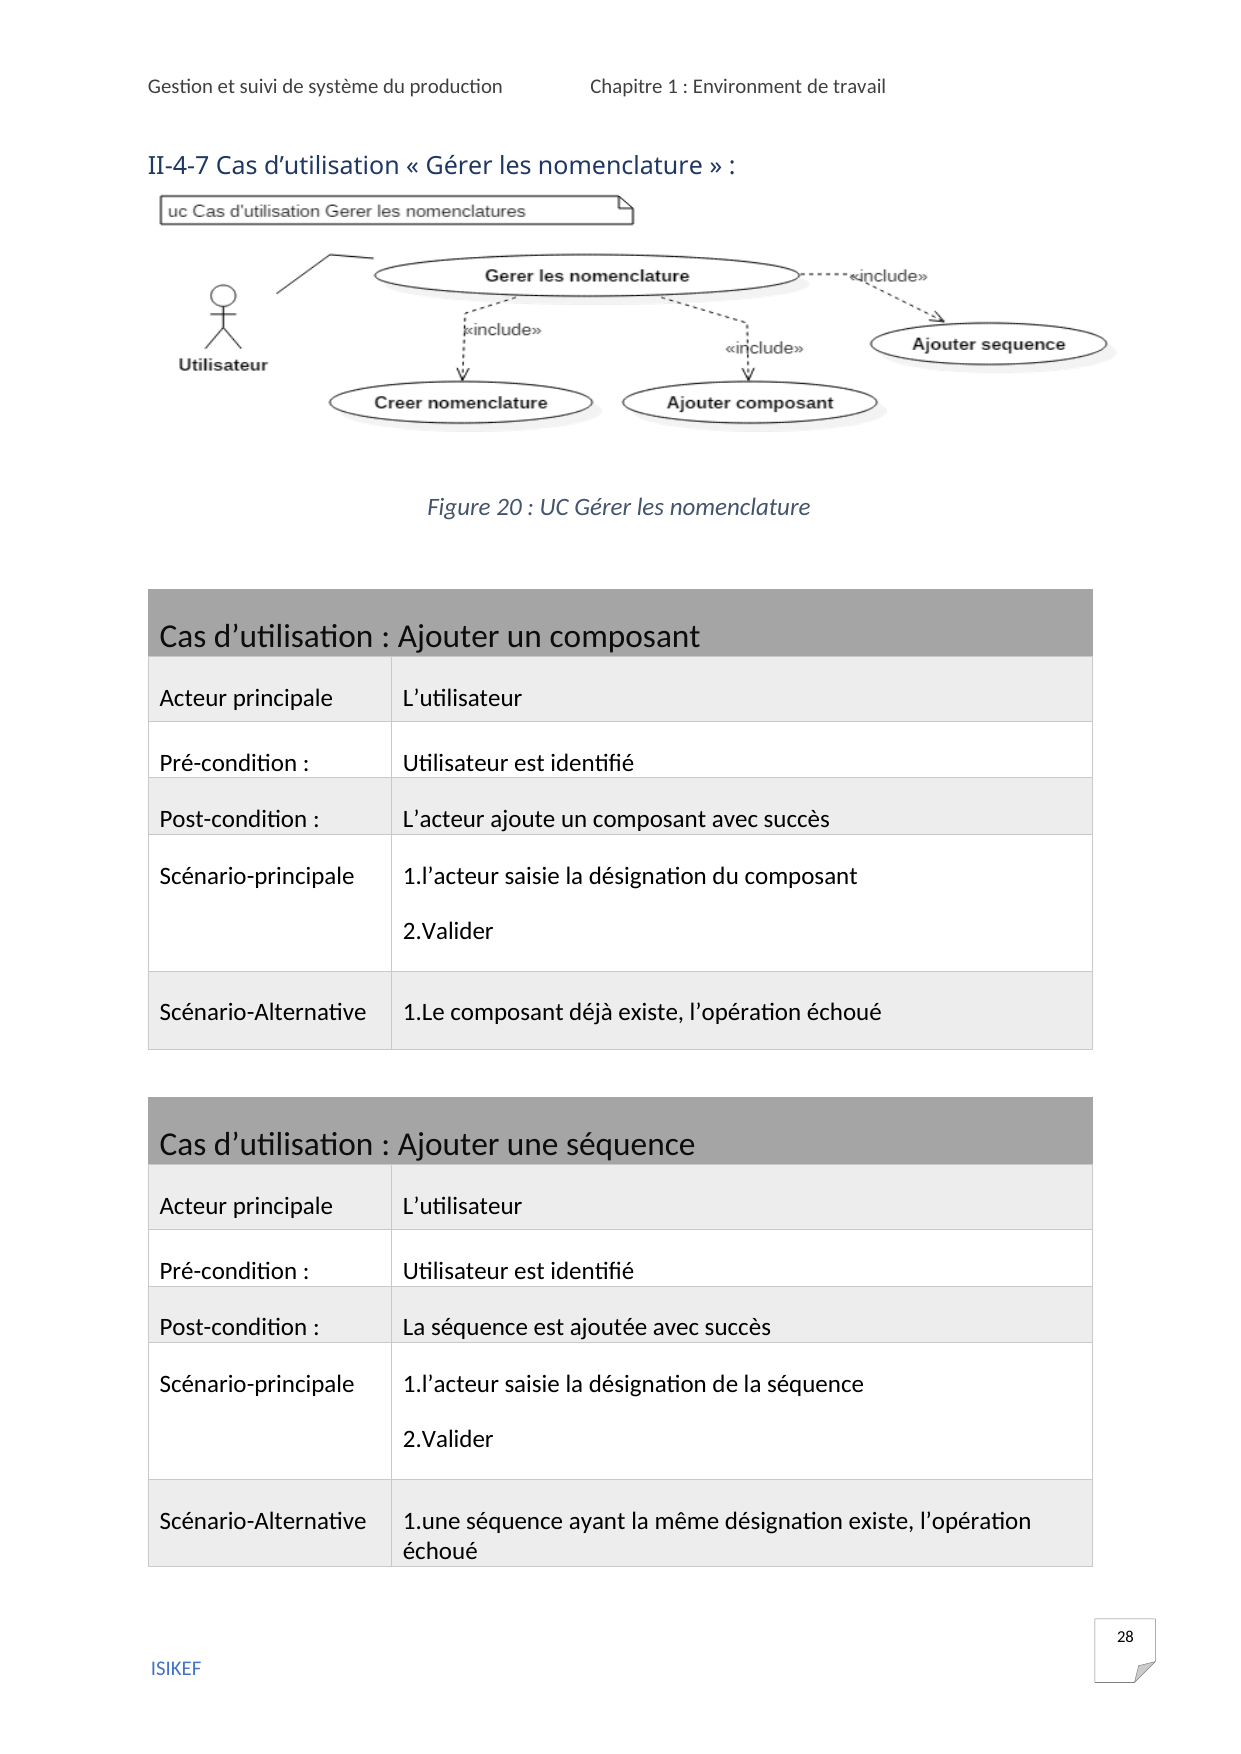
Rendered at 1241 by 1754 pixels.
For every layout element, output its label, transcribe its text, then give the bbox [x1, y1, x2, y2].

table_cell Post-condition : [149, 1287, 391, 1342]
table_cell Post-condition : [149, 778, 391, 834]
table_header Cas d’utilisation : Ajouter une séquence [149, 1098, 1092, 1164]
table_cell La séquence est ajoutée avec succès [392, 1287, 1092, 1342]
table_cell Acteur principale [149, 1165, 391, 1229]
picture [147, 184, 1163, 472]
table_cell 1.une séquence ayant la même désignation existe, l’opération échoué [392, 1480, 1092, 1566]
table_cell L’utilisateur [392, 657, 1092, 721]
table_cell Pré-condition : [149, 1230, 391, 1286]
table_cell Scénario-principale [149, 1343, 391, 1479]
table_cell Pré-condition : [149, 722, 391, 777]
table_cell L’acteur ajoute un composant avec succès [392, 778, 1092, 834]
table_cell L’utilisateur [392, 1165, 1092, 1229]
table_cell Scénario-principale [149, 835, 391, 971]
table_cell 1.Le composant déjà existe, l’opération échoué [392, 972, 1092, 1049]
table_cell Scénario-Alternative [149, 1480, 391, 1566]
table_cell Utilisateur est identifié [392, 722, 1092, 777]
table_cell 1.l’acteur saisie la désignation de la séquence 2.Valider [392, 1343, 1092, 1479]
table_cell Utilisateur est identifié [392, 1230, 1092, 1286]
text Figure 20 : UC Gérer les nomenclature [148, 491, 1093, 521]
subtitle II-4-7 Cas d’utilisation « Gérer les nomenclature » : [148, 148, 1093, 182]
table_cell Acteur principale [149, 657, 391, 721]
table_cell 1.l’acteur saisie la désignation du composant 2.Valider [392, 835, 1092, 971]
table_cell Scénario-Alternative [149, 972, 391, 1049]
table_header Cas d’utilisation : Ajouter un composant [149, 590, 1092, 656]
